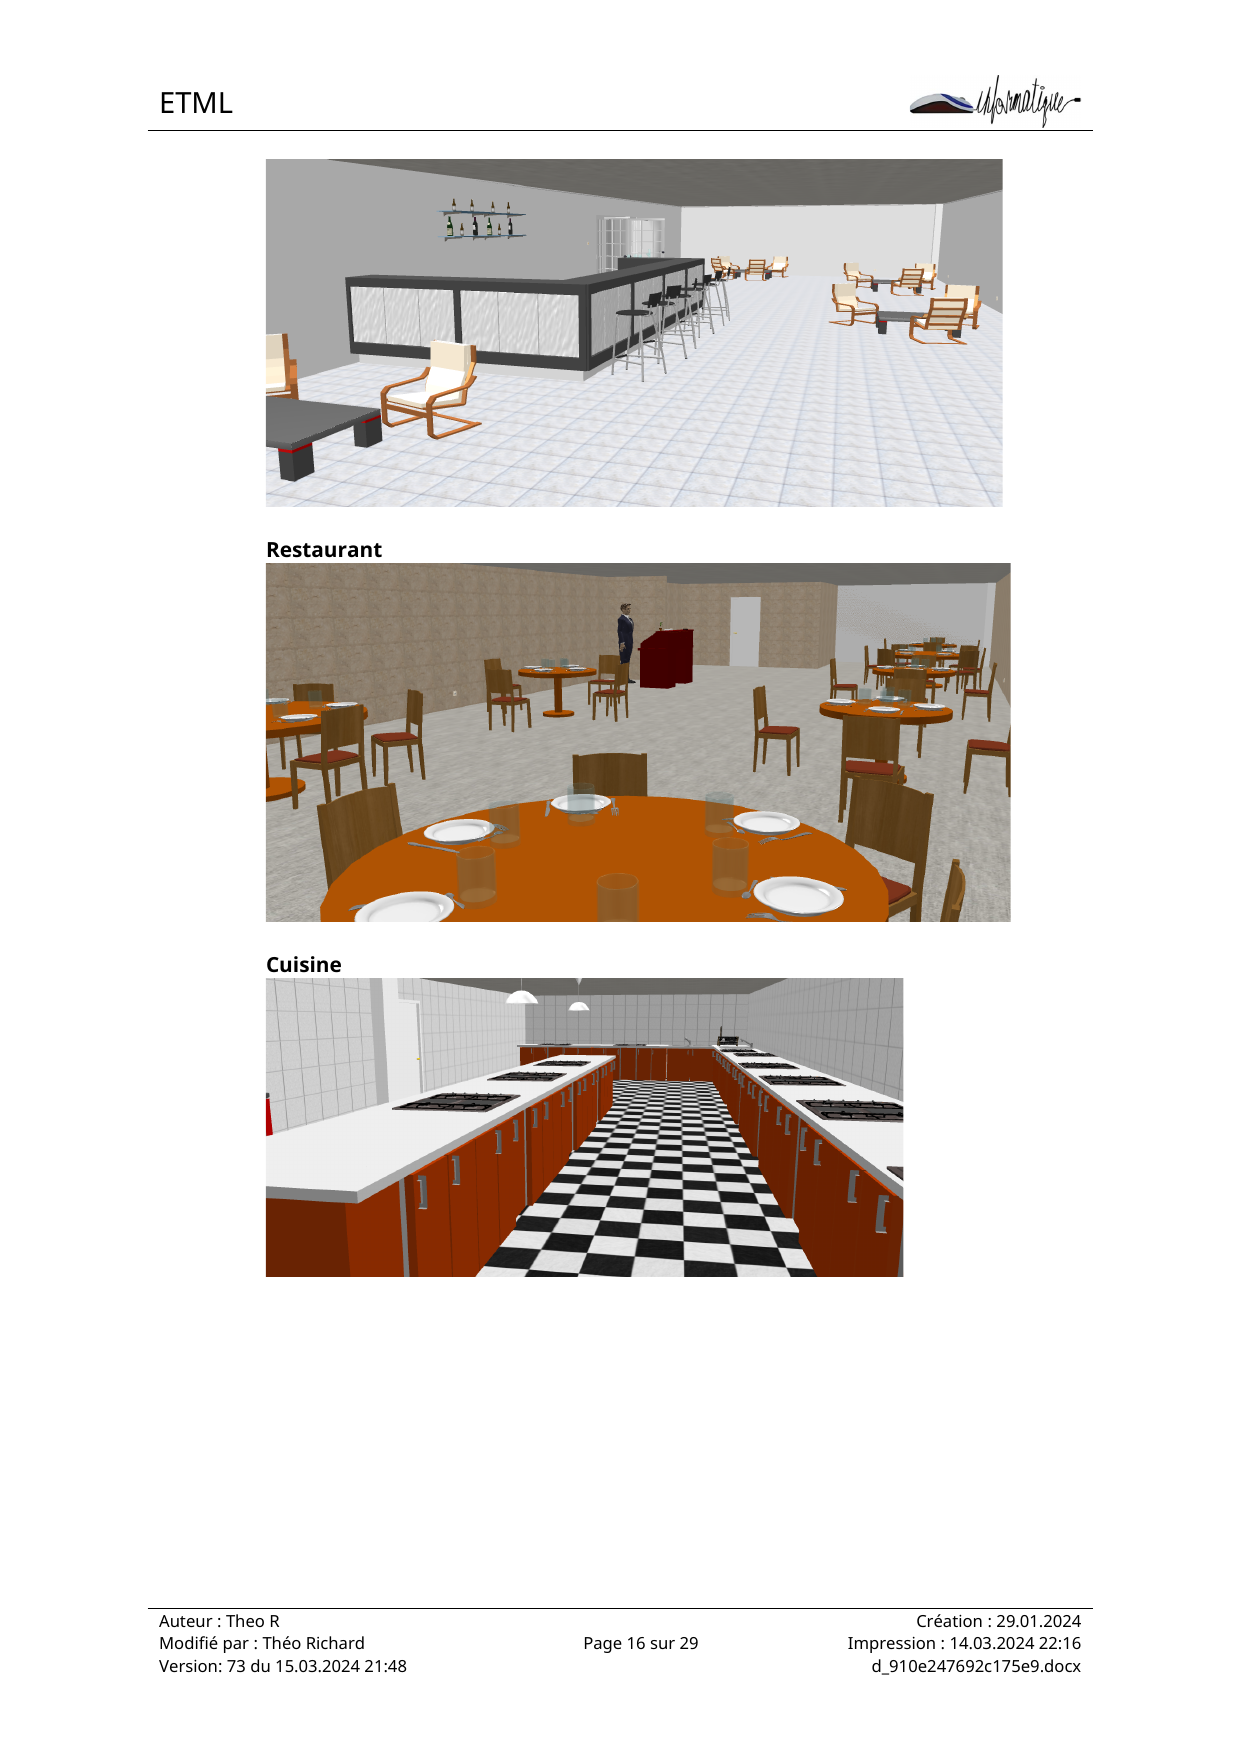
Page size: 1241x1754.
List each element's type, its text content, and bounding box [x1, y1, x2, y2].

text Restaurant [266, 535, 1092, 563]
picture [265, 563, 1011, 922]
text Cuisine [266, 950, 1092, 979]
picture [909, 75, 1082, 128]
picture [265, 159, 1003, 507]
picture [265, 978, 904, 1277]
